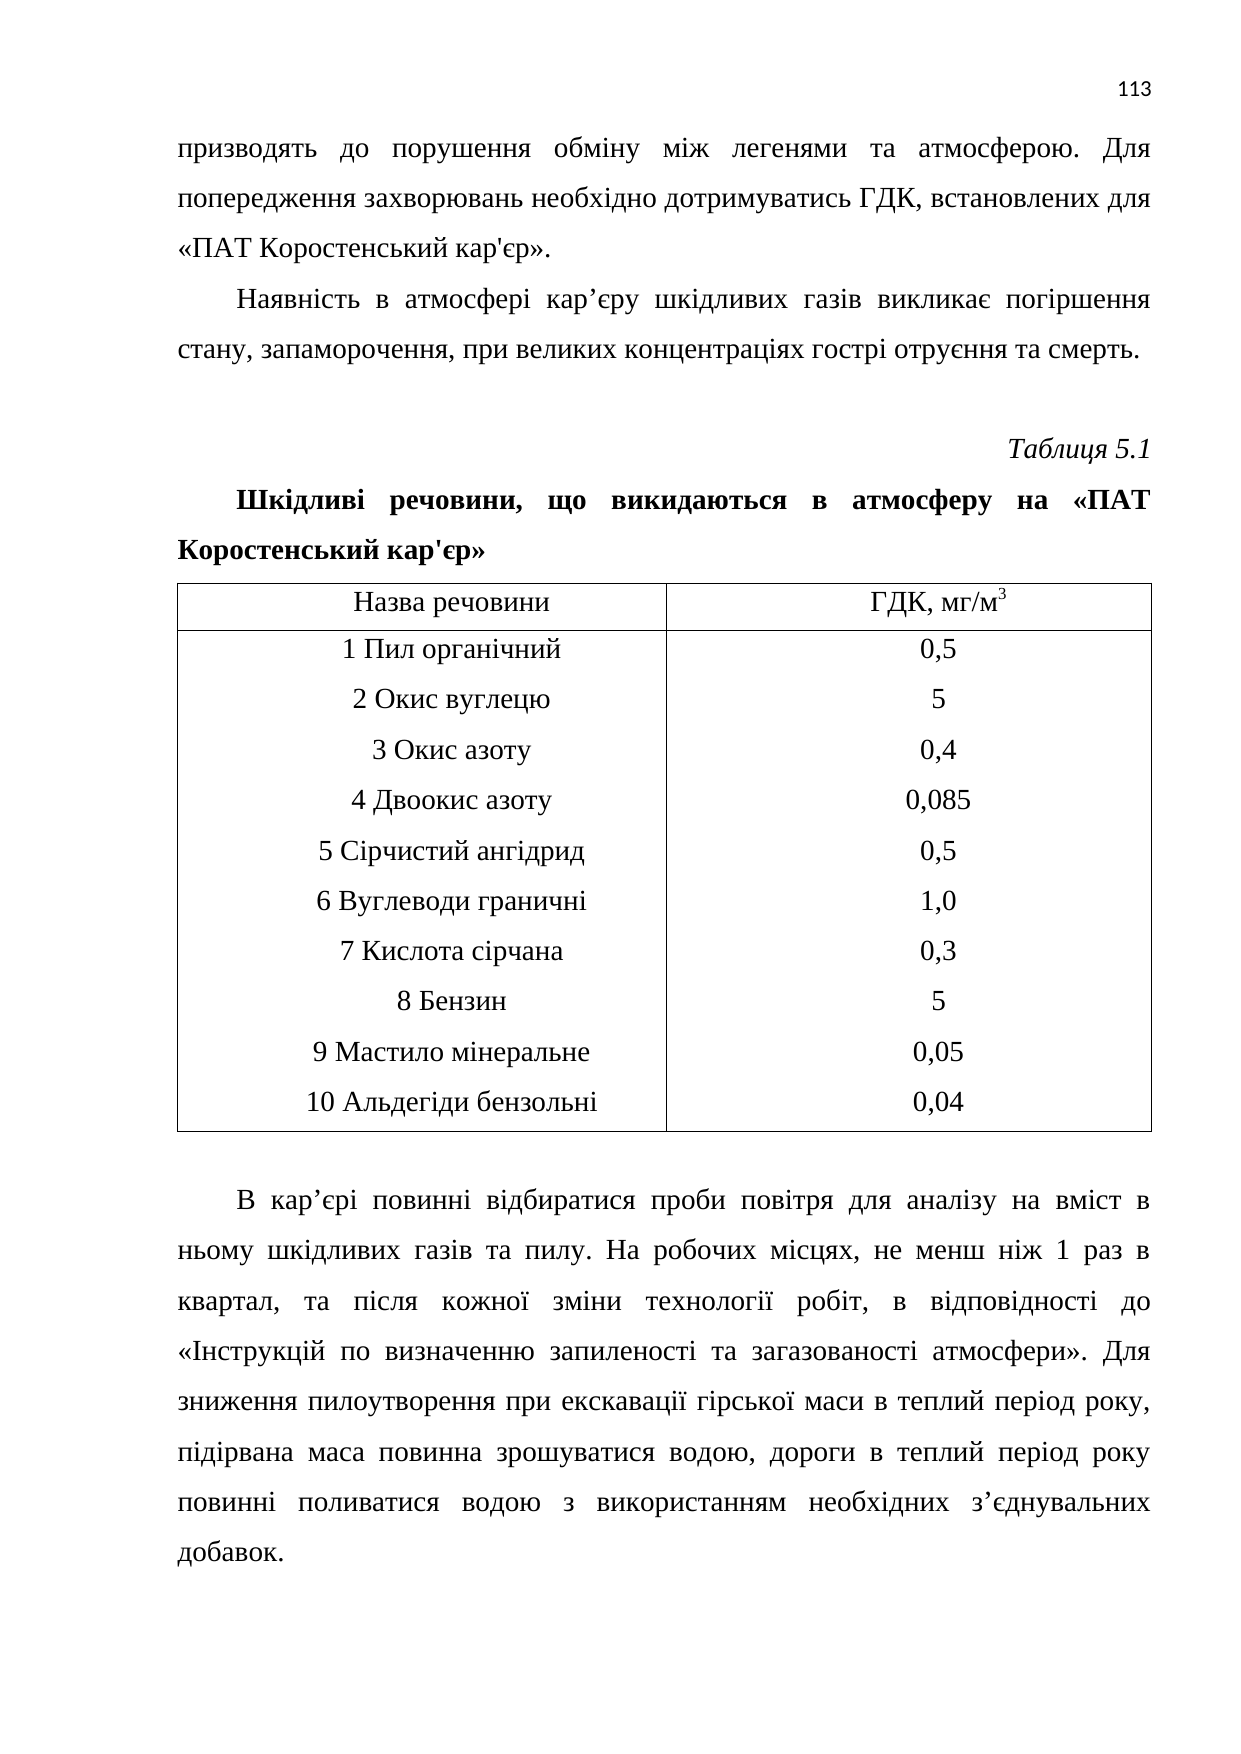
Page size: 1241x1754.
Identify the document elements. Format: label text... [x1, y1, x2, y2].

table_cell 0,5 5 0,4 0,085 0,5 1,0 0,3 5 0,05 0,04 [667, 631, 1151, 1131]
table_header Назва речовини [178, 584, 666, 630]
table_cell 1 Пил органічний 2 Окис вуглецю 3 Окис азоту 4 Двоокис азоту 5 Сірчистий ангідрид 6 Вуглеводи граничні 7 Кислота сірчана 8 Бензин 9 Мастило мінеральне 10 Альдегіди бензольні [178, 631, 666, 1131]
text Таблиця 5.1 [177, 432, 1152, 465]
text Наявність в атмосфері кар’єру шкідливих газів викликає погіршення стану, запаморочення, при великих концентраціях гострі отруєння та смерть. [177, 281, 1152, 364]
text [177, 130, 1152, 264]
text В кар’єрі повинні відбиратися проби повітря для аналізу на вміст в ньому шкідливих газів та пилу. На робочих місцях, не менш ніж 1 раз в квартал, та після кожної зміни технології робіт, в відповідності до «Інструкцій по визначенню запиленості та загазованості атмосфери». Для зниження пилоутворення при екскавації гірської маси в теплий період року, підірвана маса повинна зрошуватися водою, дороги в теплий період року повинні поливатися водою з використанням необхідних з’єднувальних добавок. [177, 1182, 1152, 1568]
text Шкідливі речовини, що викидаються в атмосферу на «ПАТ Коростенський кар'єр» [177, 482, 1152, 566]
table_header ГДК, мг/м3 [667, 584, 1151, 630]
